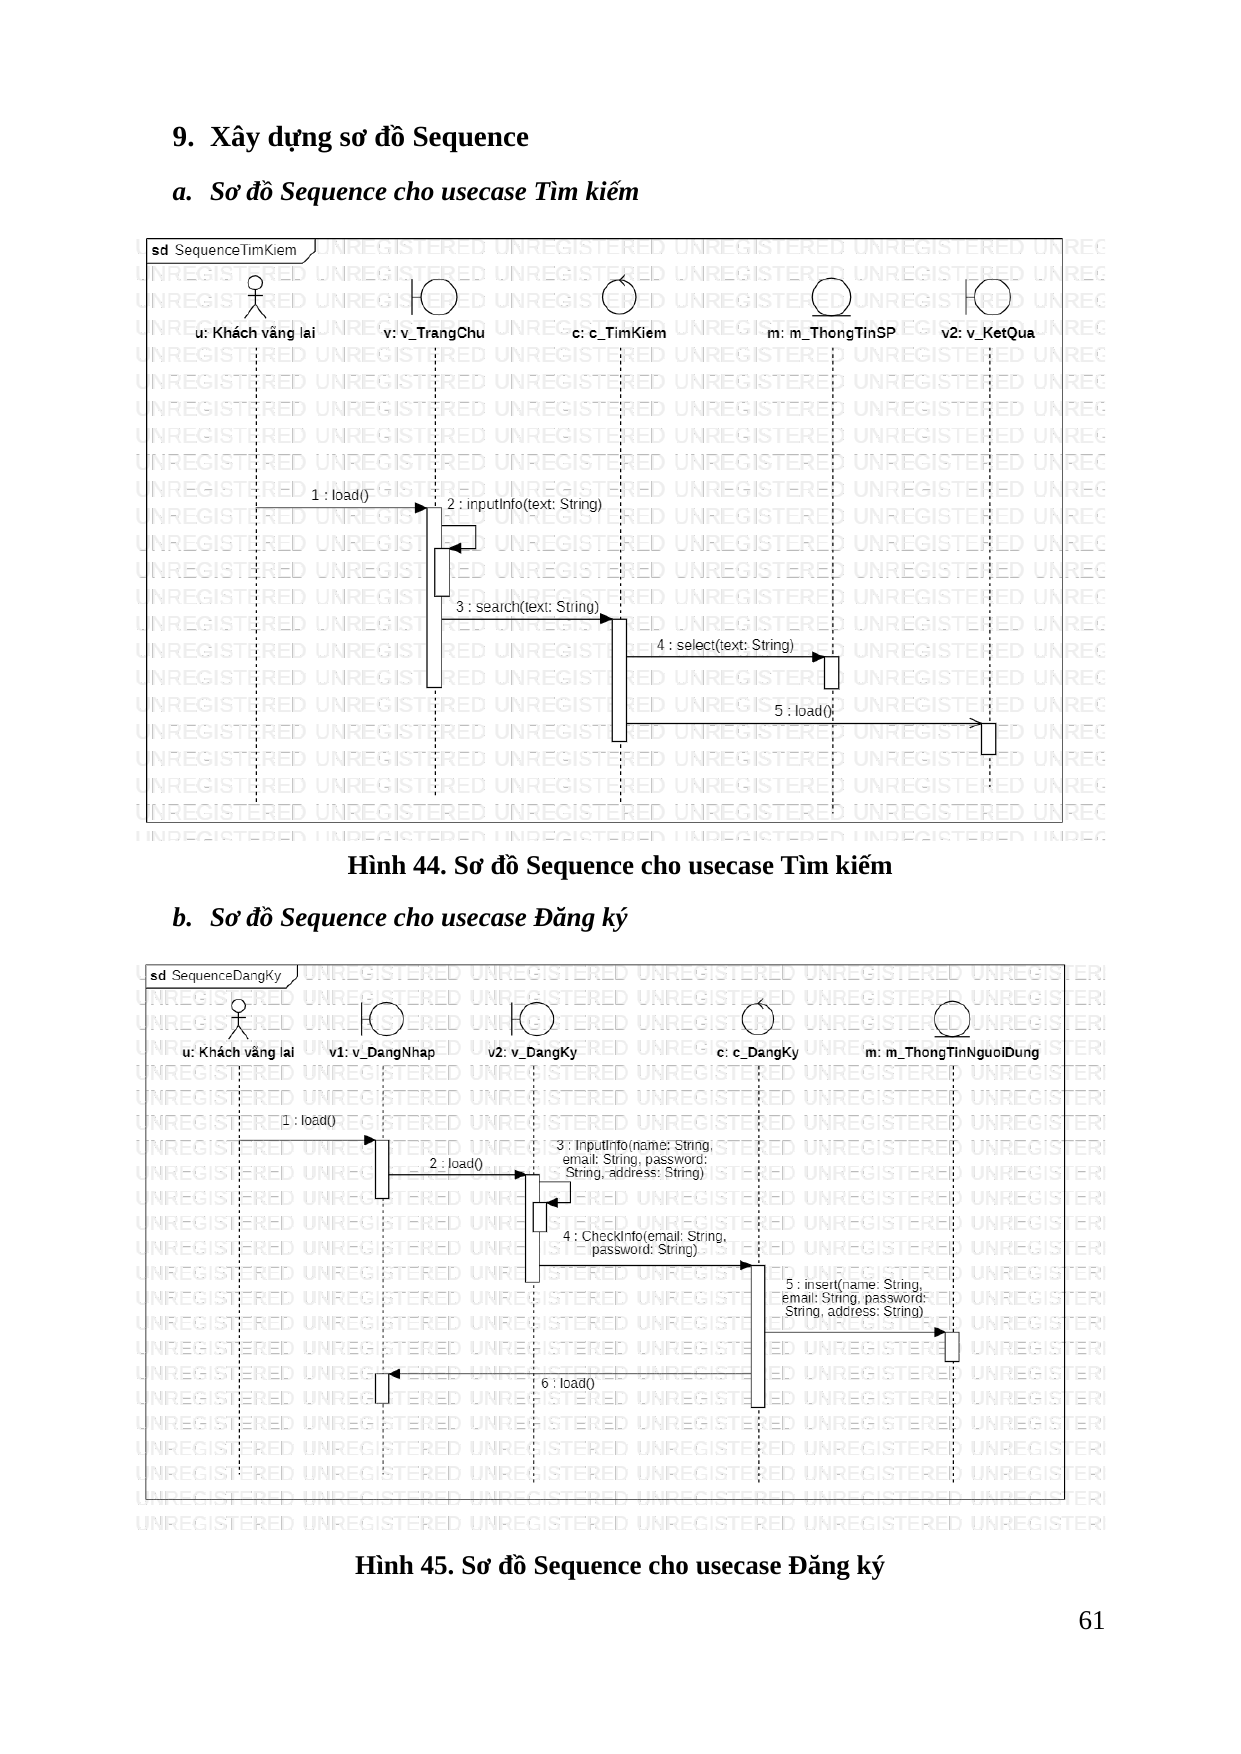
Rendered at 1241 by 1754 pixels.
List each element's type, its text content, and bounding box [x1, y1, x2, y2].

subtitle Sơ đồ Sequence cho usecase Tìm kiếm [172, 175, 1105, 206]
picture [135, 227, 1105, 841]
subtitle Sơ đồ Sequence cho usecase Đăng ký [172, 901, 1105, 932]
subtitle Xây dựng sơ đồ Sequence [172, 119, 1105, 152]
text Hình 45. Sơ đồ Sequence cho usecase Đăng ký [135, 1549, 1105, 1580]
text Hình 44. Sơ đồ Sequence cho usecase Tìm kiếm [135, 849, 1105, 881]
picture [135, 954, 1106, 1540]
